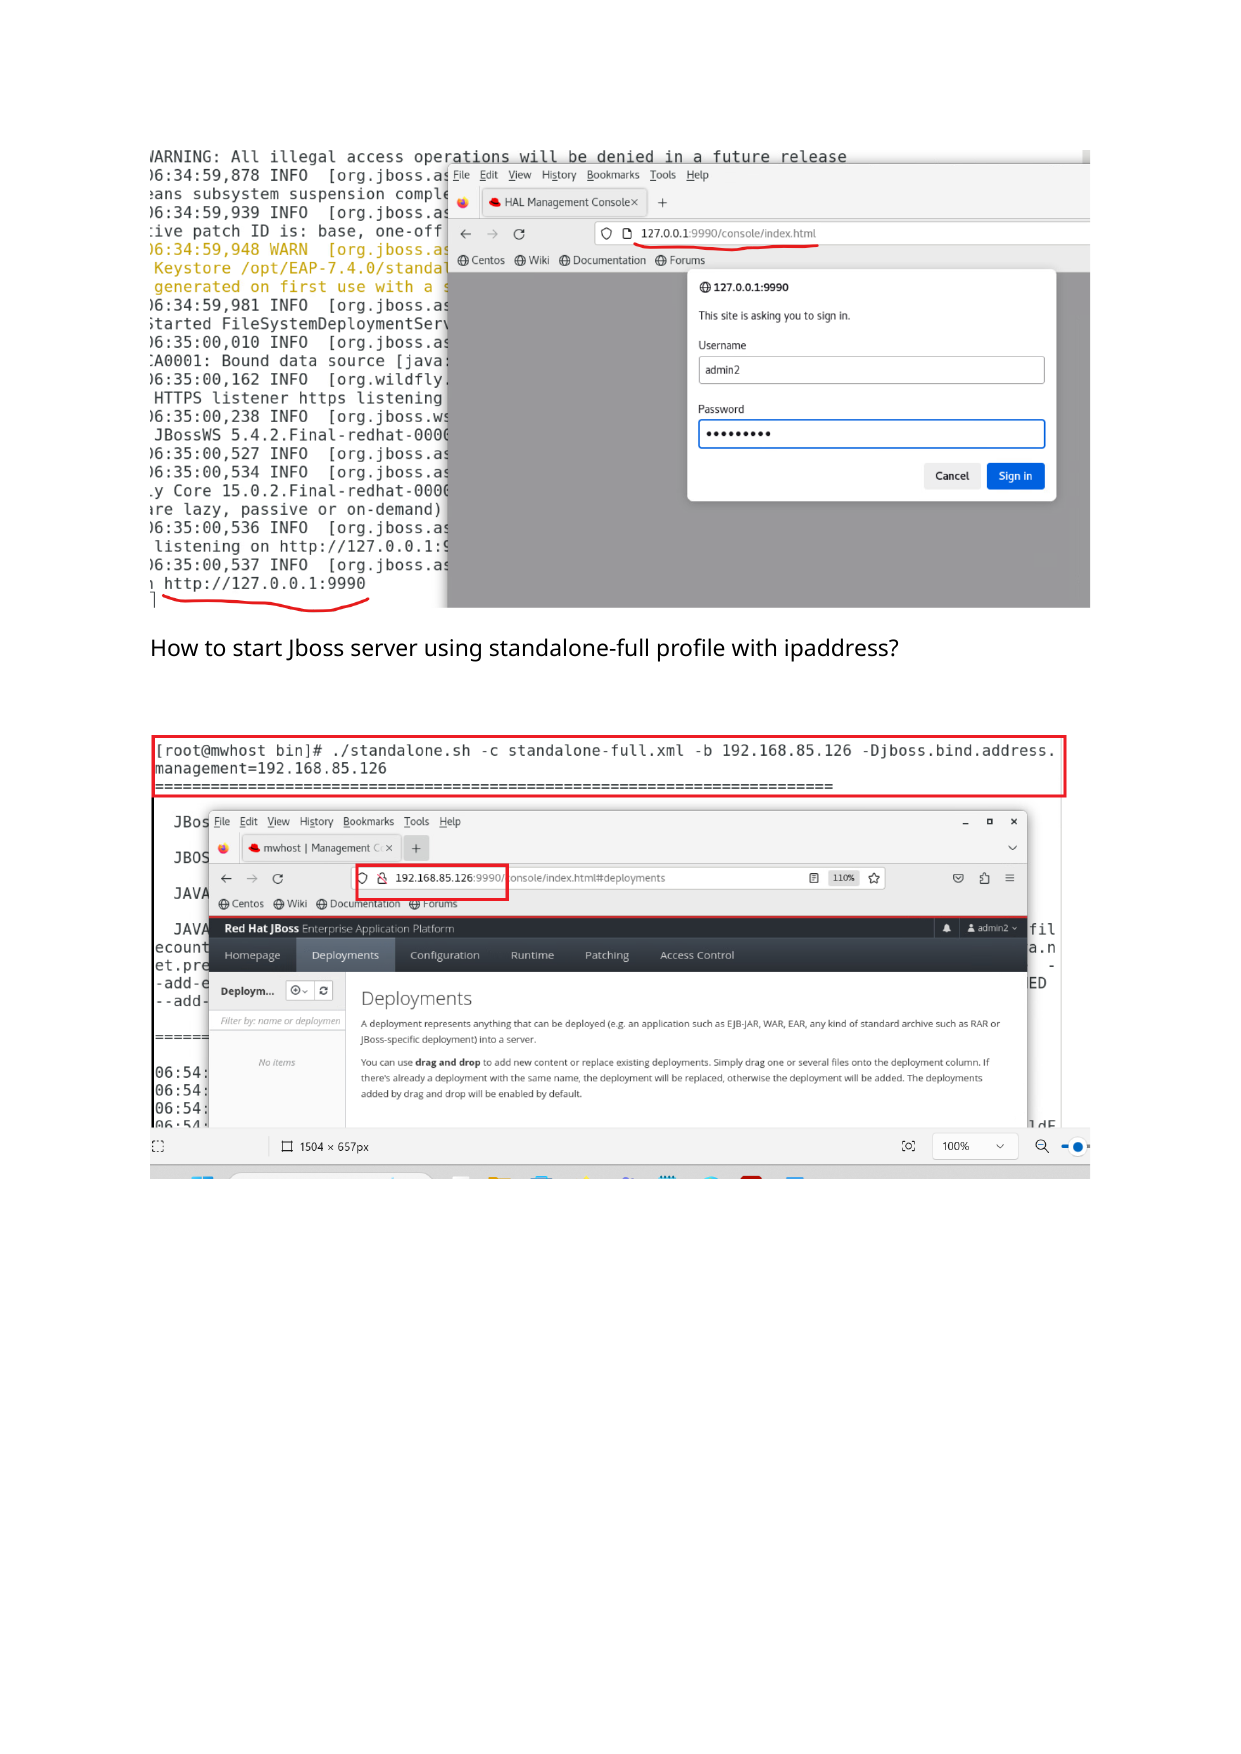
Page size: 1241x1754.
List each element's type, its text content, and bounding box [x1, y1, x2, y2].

picture [150, 732, 1091, 1179]
text How to start Jboss server using standalone-full profile with ipaddress? [150, 632, 1090, 663]
picture [150, 150, 1091, 613]
